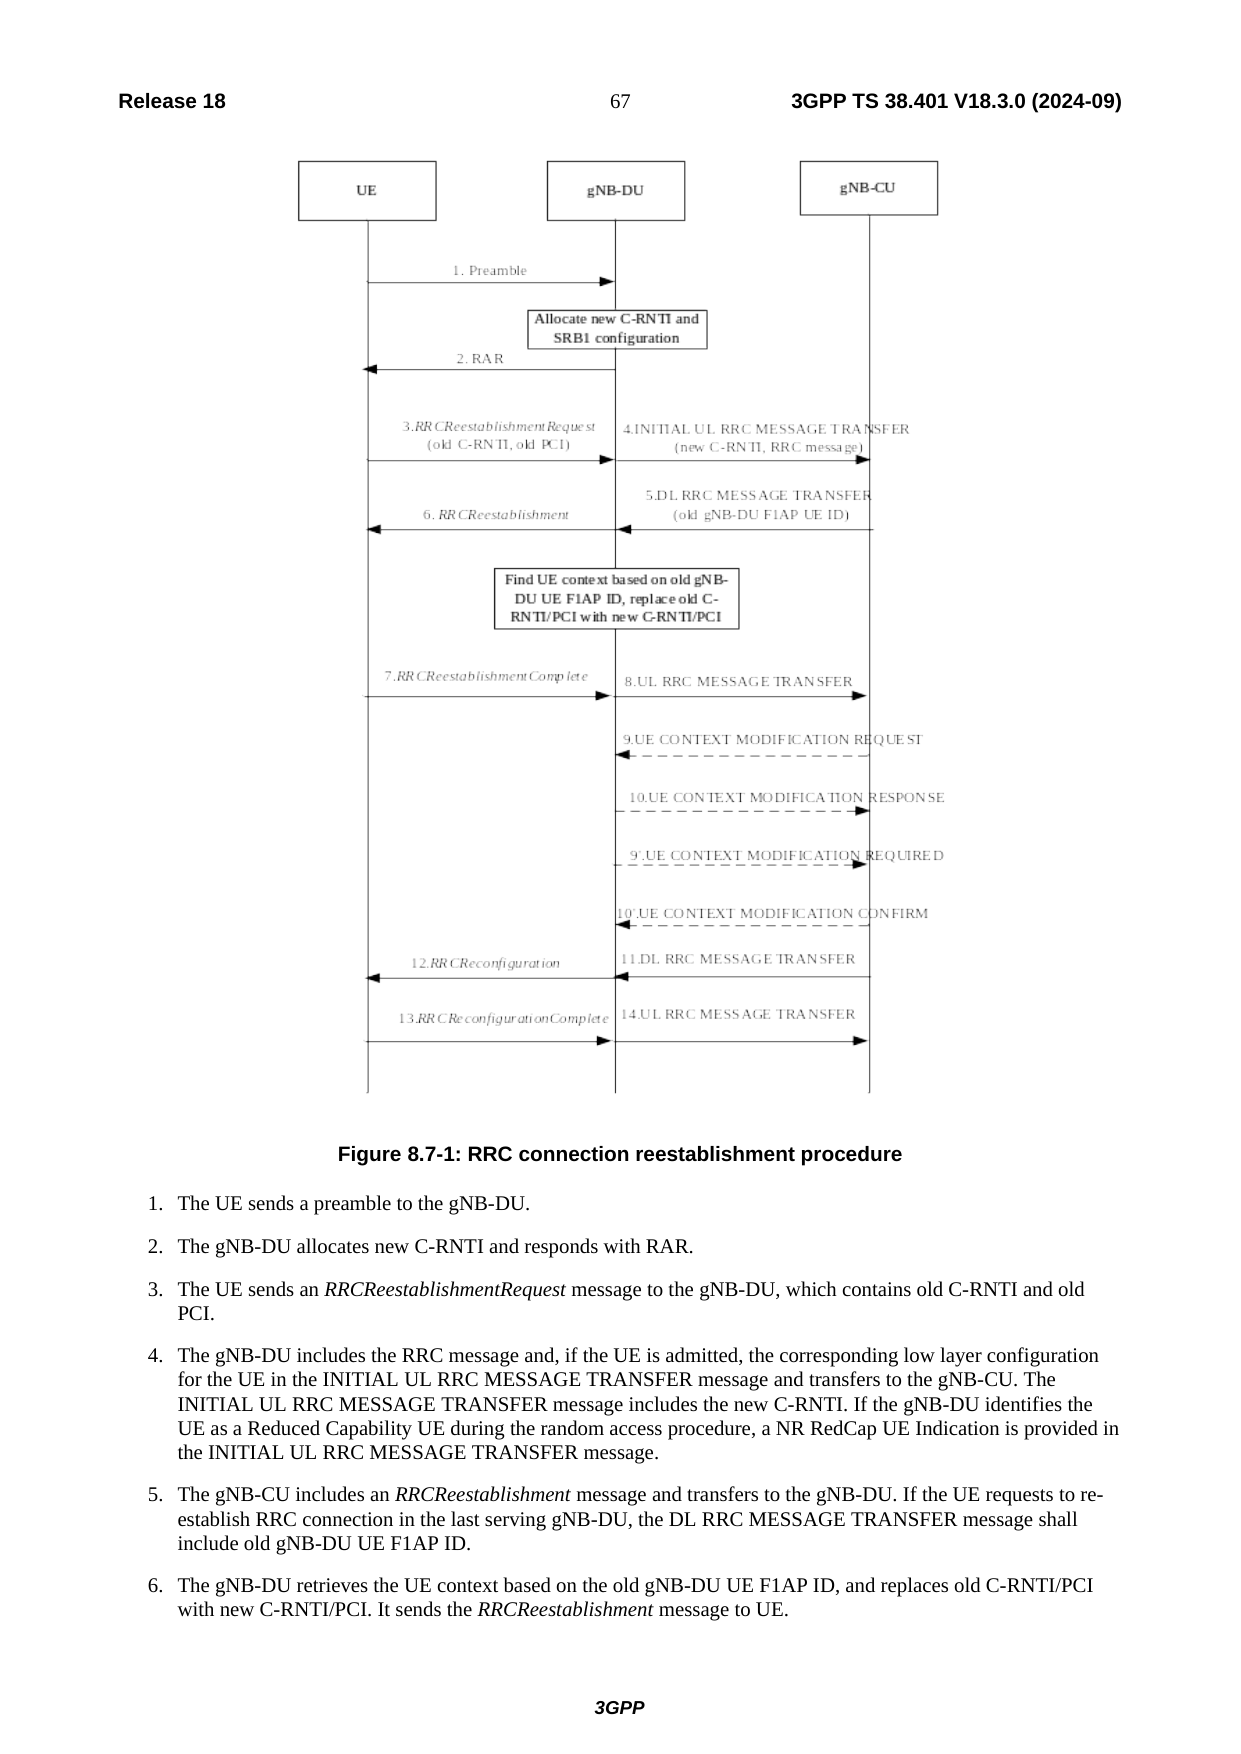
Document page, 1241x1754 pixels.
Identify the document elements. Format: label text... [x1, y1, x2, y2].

text 3. The UE sends an RRCReestablishmentRequest message to the gNB-DU, which contains old C-RNTI and old PCI. [148, 1276, 1122, 1324]
text 6. The gNB-DU retrieves the UE context based on the old gNB-DU UE F1AP ID, and replaces old C-RNTI/PCI with new C-RNTI/PCI. It sends the RRCReestablishment message to UE. [148, 1573, 1122, 1621]
text 1. The UE sends a preamble to the gNB-DU. [148, 1191, 1122, 1215]
text 4. The gNB-DU includes the RRC message and, if the UE is admitted, the corresponding low layer configuration for the UE in the INITIAL UL RRC MESSAGE TRANSFER message and transfers to the gNB-CU. The INITIAL UL RRC MESSAGE TRANSFER message includes the new C-RNTI. If the gNB-DU identifies the UE as a Reduced Capability UE during the random access procedure, a NR RedCap UE Indication is provided in the INITIAL UL RRC MESSAGE TRANSFER message. [148, 1343, 1122, 1464]
text 5. The gNB-CU includes an RRCReestablishment message and transfers to the gNB-DU. If the UE requests to re-establish RRC connection in the last serving gNB-DU, the DL RRC MESSAGE TRANSFER message shall include old gNB-DU UE F1AP ID. [148, 1482, 1122, 1554]
text 2. The gNB-DU allocates new C-RNTI and responds with RAR. [148, 1234, 1122, 1258]
text Figure 8.7-1: RRC connection reestablishment procedure [118, 1142, 1122, 1166]
